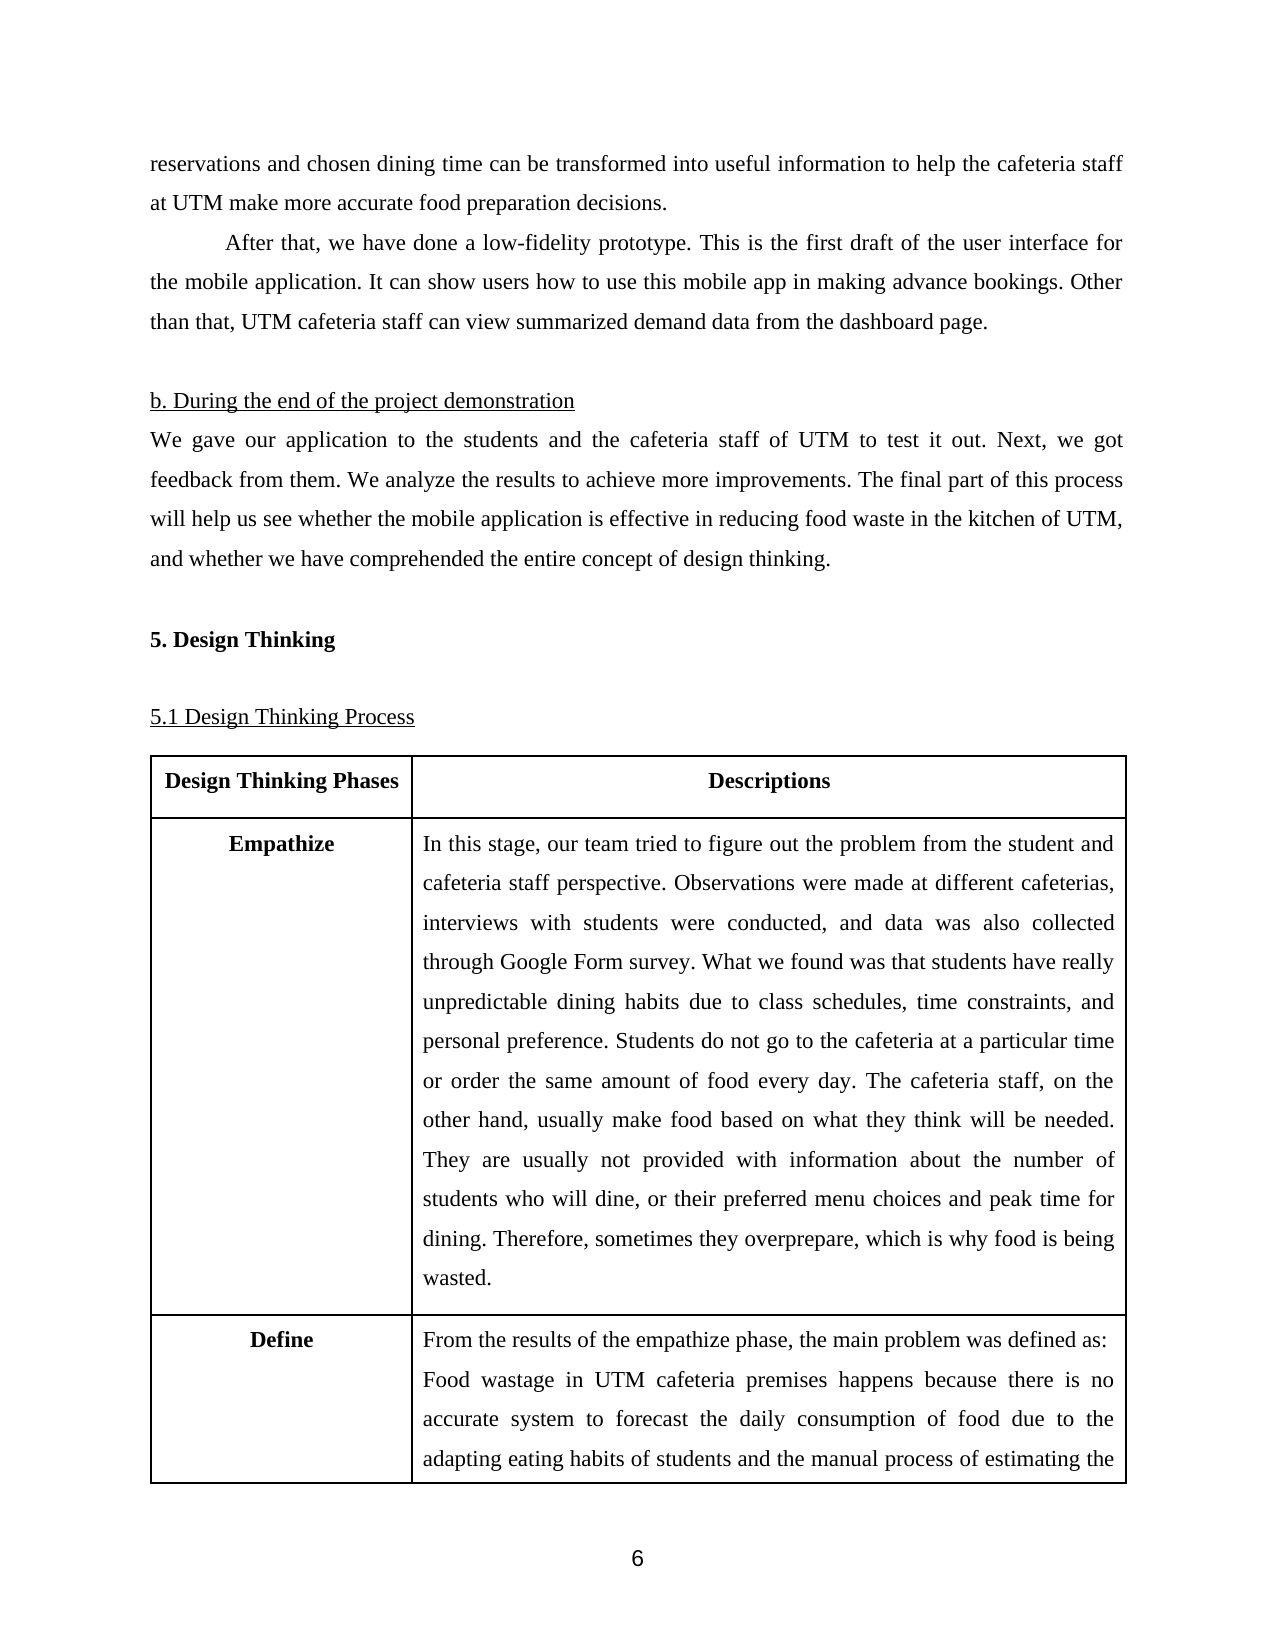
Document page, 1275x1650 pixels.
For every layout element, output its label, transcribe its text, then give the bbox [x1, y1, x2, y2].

text We gave our application to the students and the cafeteria staff of UTM to test it out. Next, we got feedback from them. We analyze the results to achieve more improvements. The final part of this process will help us see whether the mobile application is effective in reducing food waste in the kitchen of UTM, and whether we have comprehended the entire concept of design thinking. [150, 426, 1125, 571]
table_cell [413, 1316, 1125, 1482]
subtitle 5. Design Thinking [150, 626, 1125, 652]
table_header Descriptions [413, 757, 1125, 817]
table_header Design Thinking Phases [152, 757, 411, 817]
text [150, 150, 1125, 216]
text b. During the end of the project demonstration [150, 387, 1125, 413]
table_cell In this stage, our team tried to figure out the problem from the student and cafeteria staff perspective. Observations were made at different cafeterias, interviews with students were conducted, and data was also collected through Google Form survey. What we found was that students have really unpredictable dining habits due to class schedules, time constraints, and personal preference. Students do not go to the cafeteria at a particular time or order the same amount of food every day. The cafeteria staff, on the other hand, usually make food based on what they think will be needed. They are usually not provided with information about the number of students who will dine, or their preferred menu choices and peak time for dining. Therefore, sometimes they overprepare, which is why food is being wasted. [413, 819, 1125, 1314]
table_cell Empathize [152, 819, 411, 1314]
subtitle 5.1 Design Thinking Process [150, 703, 1125, 729]
text After that, we have done a low-fidelity prototype. This is the first draft of the user interface for the mobile application. It can show users how to use this mobile app in making advance bookings. Other than that, UTM cafeteria staff can view summarized demand data from the dashboard page. [150, 229, 1125, 334]
table_cell Define [152, 1316, 411, 1482]
